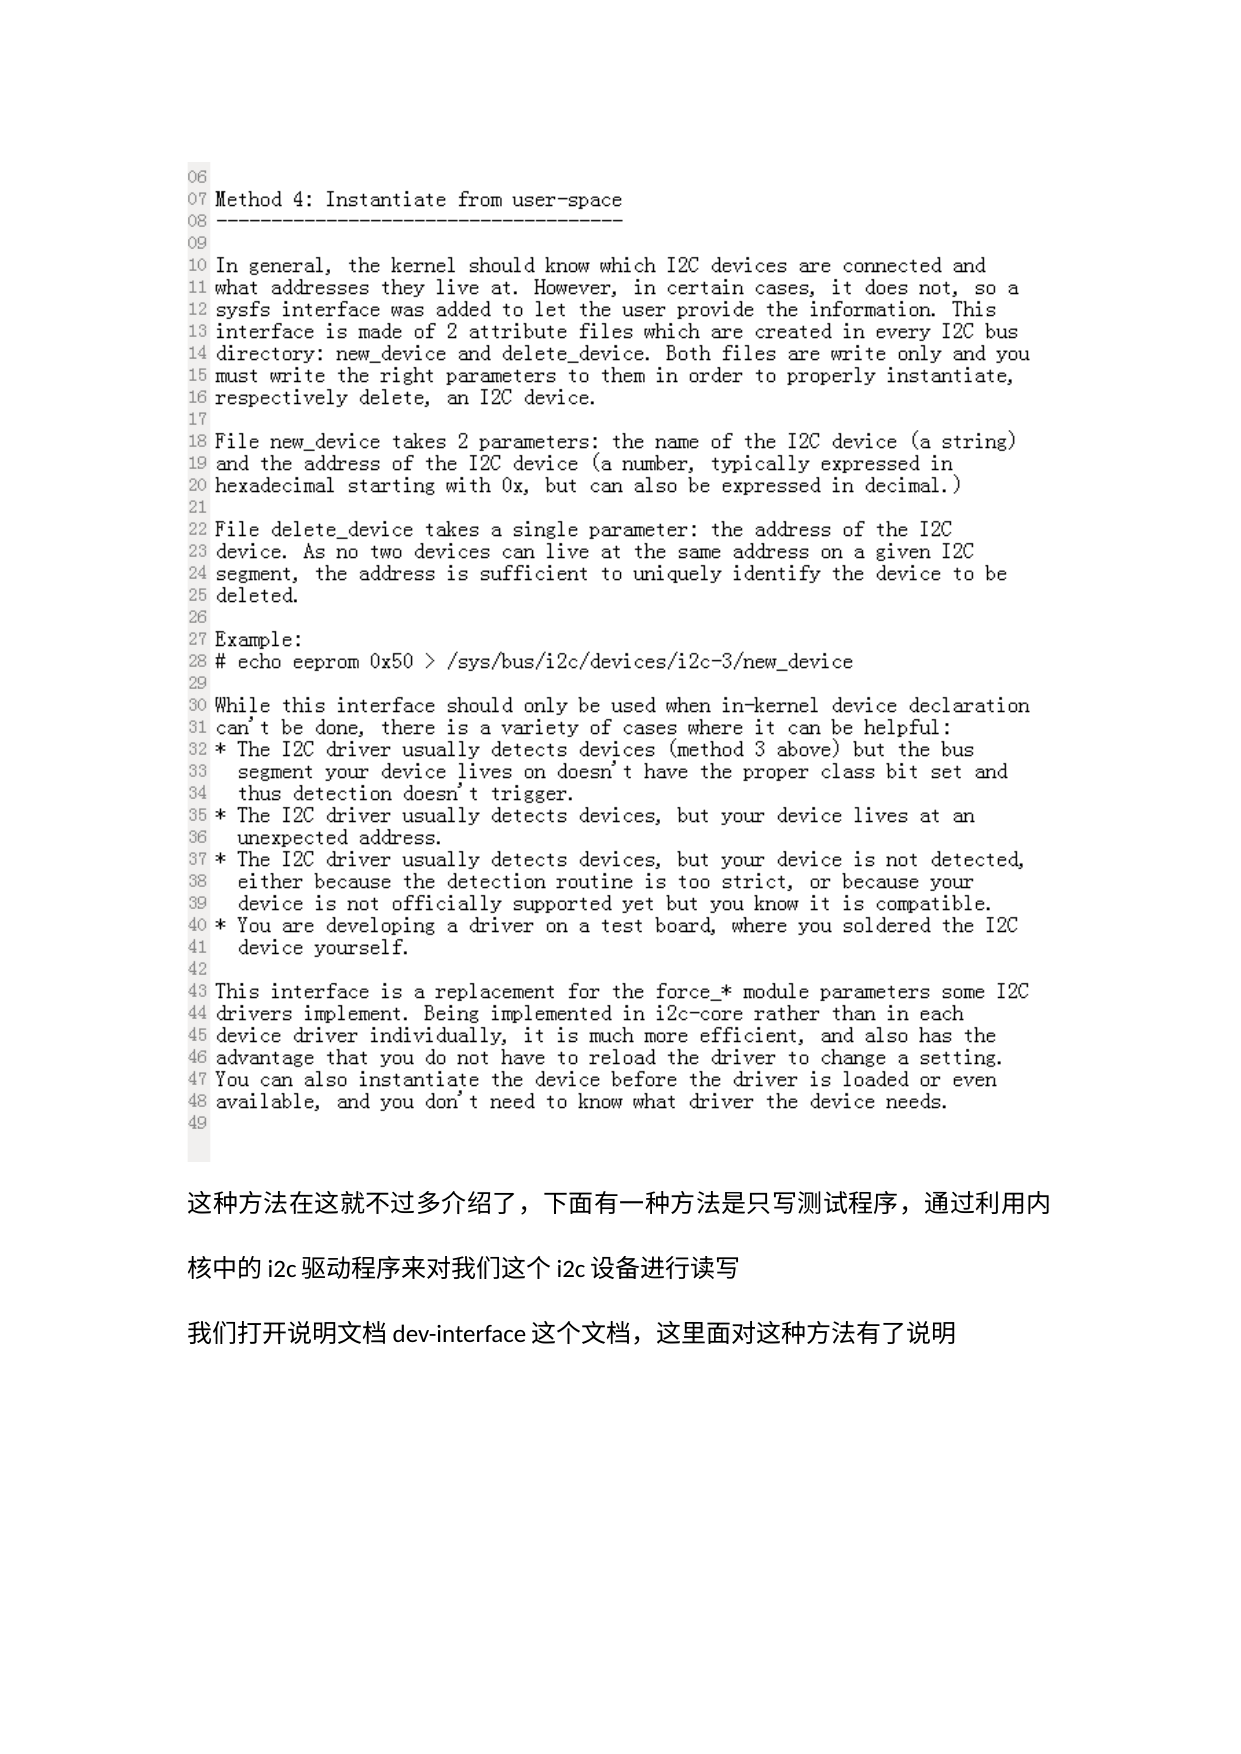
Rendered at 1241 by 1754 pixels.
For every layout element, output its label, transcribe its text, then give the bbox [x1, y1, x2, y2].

picture [187, 162, 1053, 1162]
text 我们打开说明文档dev-interface这个文档，这里面对这种方法有了说明 [187, 1299, 1053, 1364]
text 这种方法在这就不过多介绍了，下面有一种方法是只写测试程序，通过利用内核中的i2c驱动程序来对我们这个i2c设备进行读写 [187, 1169, 1053, 1299]
